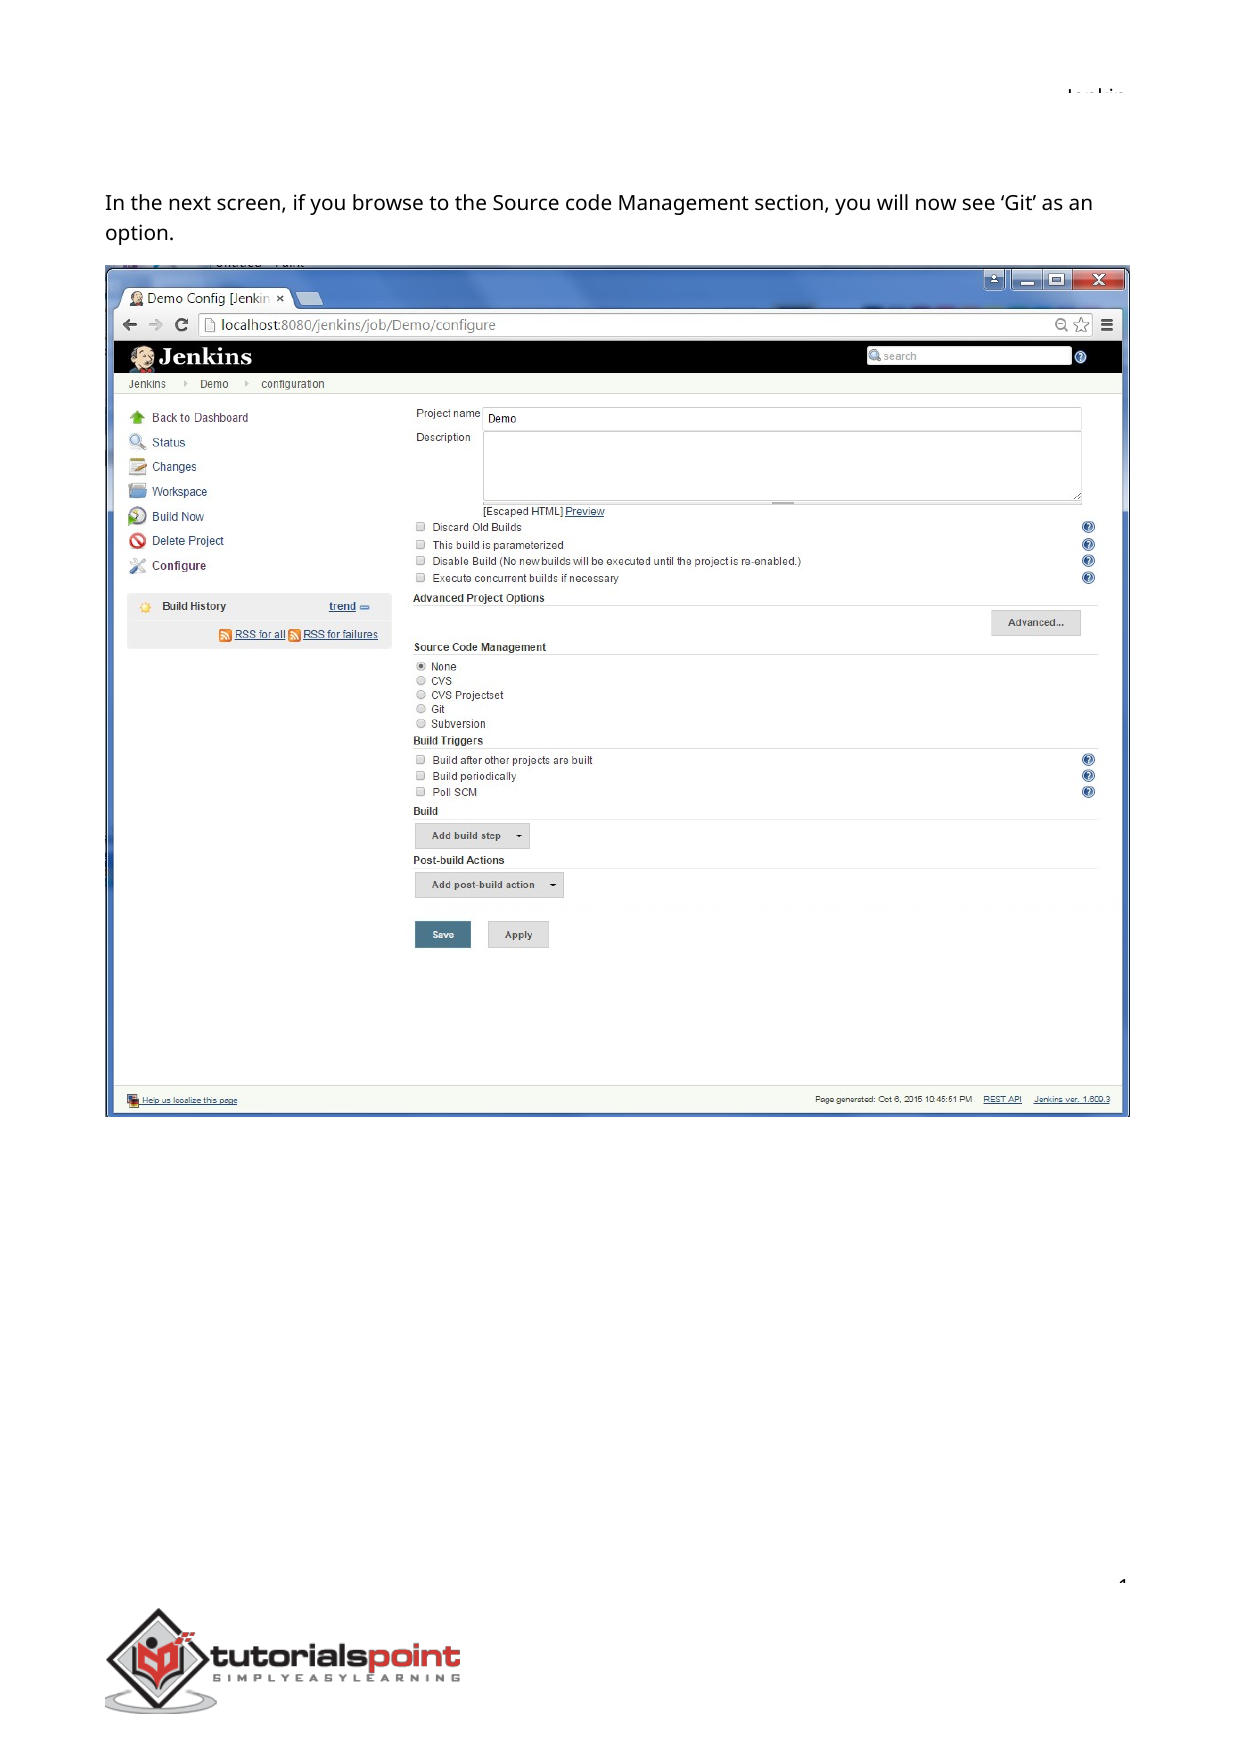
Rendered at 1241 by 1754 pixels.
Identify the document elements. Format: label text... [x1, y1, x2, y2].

text In the next screen, if you browse to the Source code Management section, you will now see ‘Git’ as an option. [105, 188, 1128, 247]
picture [105, 1608, 460, 1714]
picture [105, 265, 1130, 1117]
